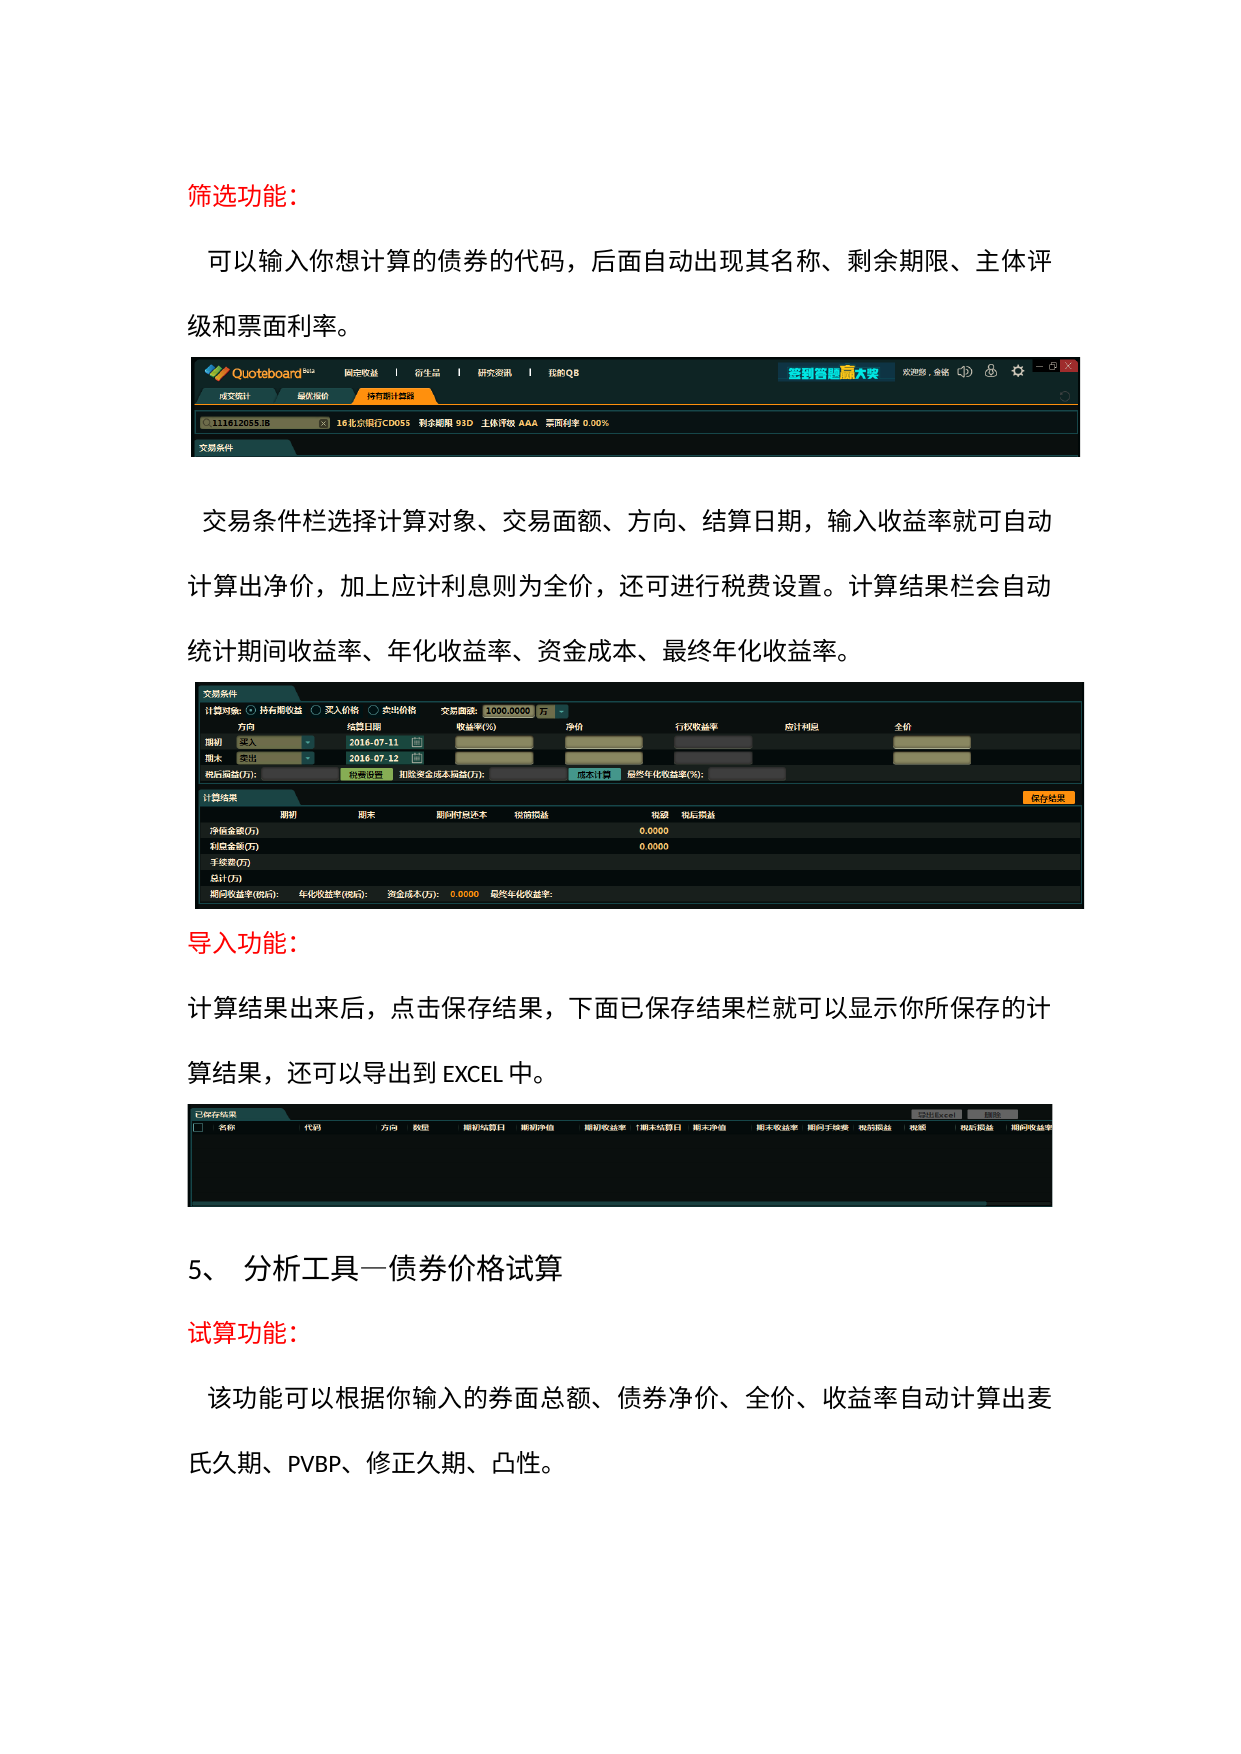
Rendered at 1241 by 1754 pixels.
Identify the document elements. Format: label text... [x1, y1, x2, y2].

list 试算功能： [187, 1299, 1053, 1364]
list 可以输入你想计算的债券的代码，后面自动出现其名称、剩余期限、主体评级和票面利率。 [187, 227, 1053, 357]
list 筛选功能： [187, 162, 1053, 227]
picture [191, 357, 1081, 457]
list 导入功能： [187, 909, 1053, 974]
list 该功能可以根据你输入的券面总额、债券净价、全价、收益率自动计算出麦氏久期、PVBP、修正久期、凸性。 [187, 1364, 1053, 1494]
list 交易条件栏选择计算对象、交易面额、方向、结算日期，输入收益率就可自动计算出净价，加上应计利息则为全价，还可进行税费设置。计算结果栏会自动统计期间收益率、年化收益率、资金成本、最终年化收益率。 [187, 487, 1053, 682]
picture [187, 1104, 1053, 1207]
list 计算结果出来后，点击保存结果，下面已保存结果栏就可以显示你所保存的计算结果，还可以导出到EXCEL中。 [187, 974, 1053, 1104]
picture [195, 682, 1085, 909]
list 分析工具—债券价格试算 [187, 1234, 1053, 1299]
